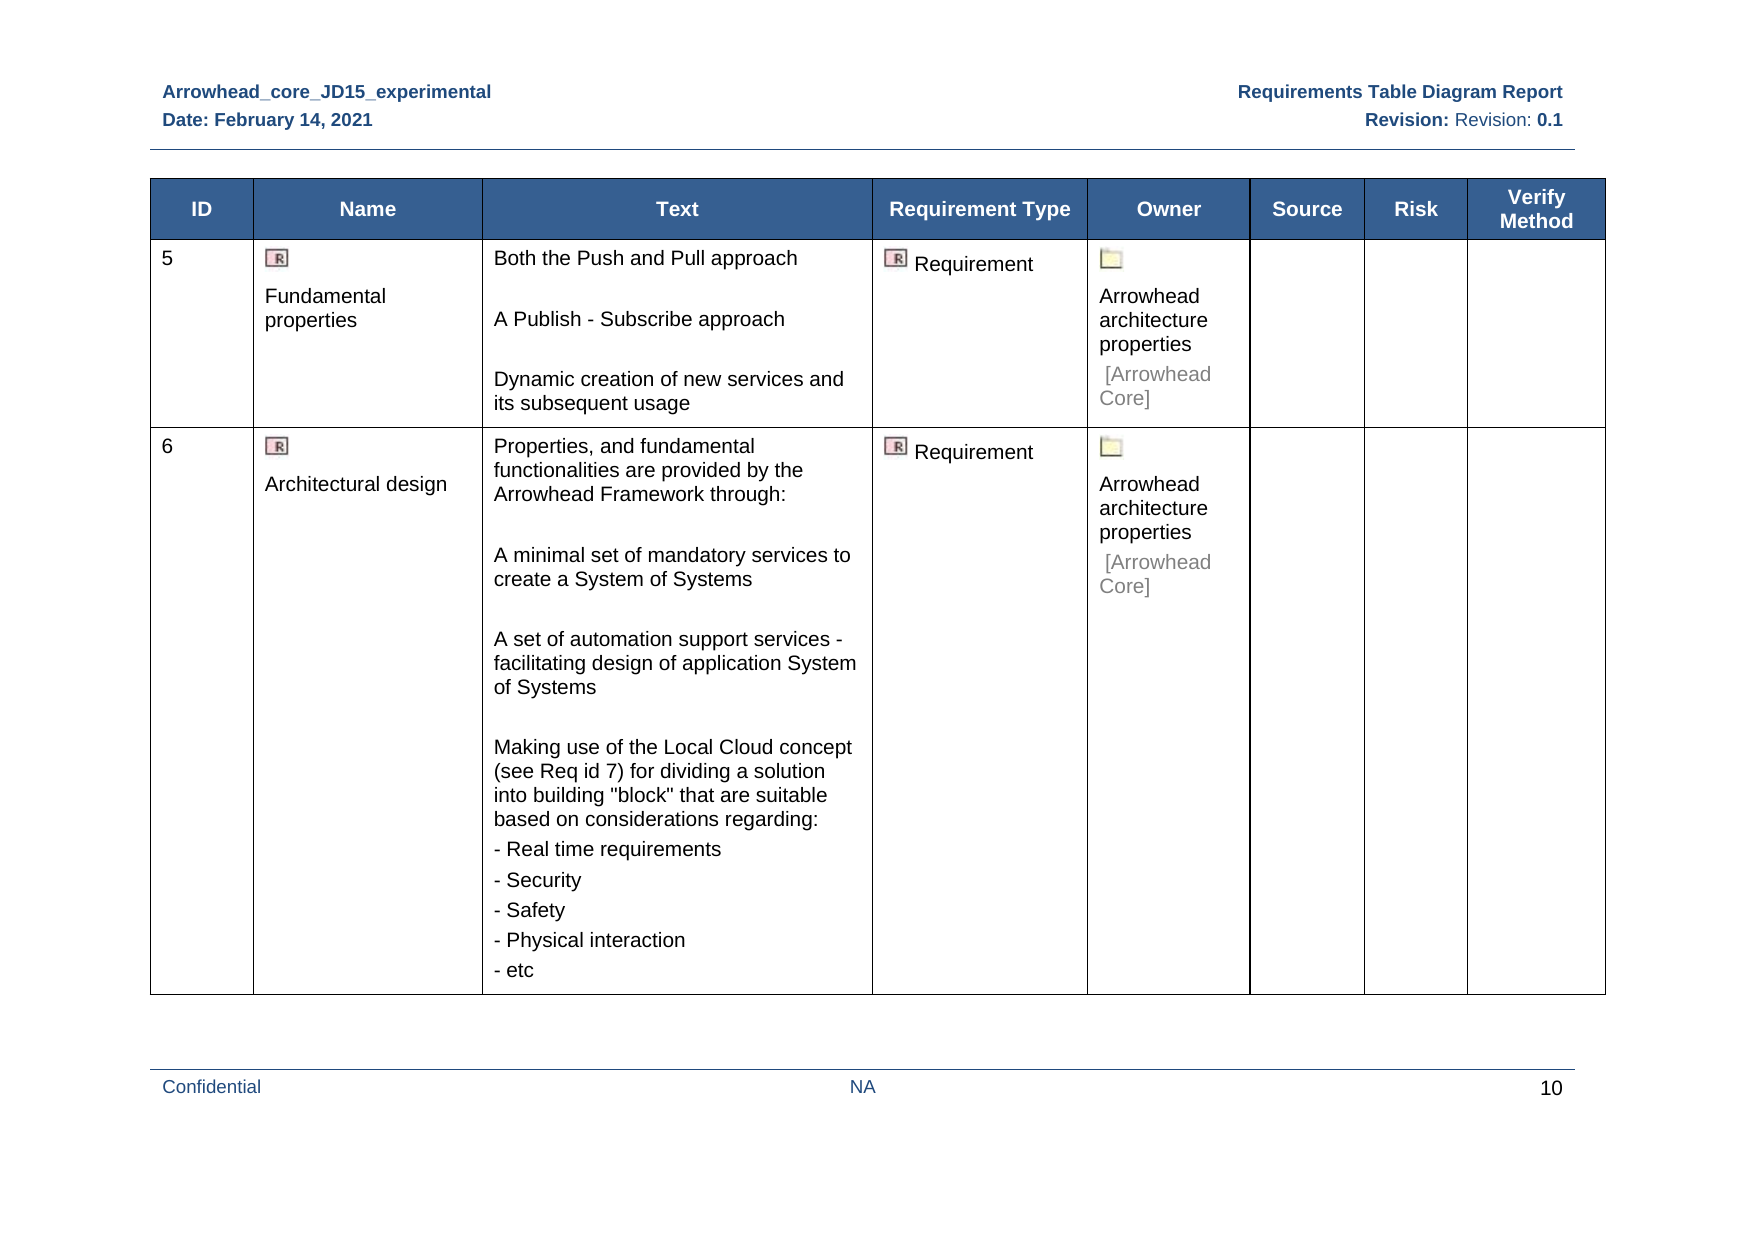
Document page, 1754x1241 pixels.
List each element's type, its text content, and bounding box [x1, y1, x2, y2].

picture [264, 246, 290, 272]
picture [264, 434, 290, 460]
picture [883, 434, 909, 460]
table_cell [1468, 240, 1605, 427]
table_cell Both the Push and Pull approach A Publish - Subscribe approach Dynamic creation of new services and its subsequent usage [483, 240, 872, 427]
table_cell [1251, 240, 1364, 427]
table_cell 5 [151, 240, 253, 427]
table_header ID [151, 179, 253, 239]
table_cell [1365, 240, 1467, 427]
table_cell Properties, and fundamental functionalities are provided by the Arrowhead Framework through: A minimal set of mandatory services to create a System of Systems A set of automation support services - facilitating design of application System of Systems Making use of the Local Cloud concept (see Req id 7) for dividing a solution into building "block" that are suitable based on considerations regarding: - Real time requirements - Security - Safety - Physical interaction - etc [483, 428, 872, 994]
table_cell [1468, 428, 1605, 994]
table_header Text [483, 179, 872, 239]
table_cell Requirement [873, 428, 1087, 994]
table_header Risk [1365, 179, 1467, 239]
picture [1099, 246, 1125, 272]
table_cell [1088, 240, 1249, 427]
table_header Verify Method [1468, 179, 1605, 239]
table_cell Architectural design [254, 428, 482, 994]
table_header Name [254, 179, 482, 239]
table_cell Fundamental properties [254, 240, 482, 427]
table_header Owner [1088, 179, 1249, 239]
picture [883, 246, 909, 272]
picture [1099, 434, 1125, 460]
table_cell 6 [151, 428, 253, 994]
table_cell [1251, 428, 1364, 994]
table_cell [1365, 428, 1467, 994]
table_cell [1088, 428, 1249, 994]
table_header Requirement Type [873, 179, 1087, 239]
table_header Source [1251, 179, 1364, 239]
table_cell Requirement [873, 240, 1087, 427]
